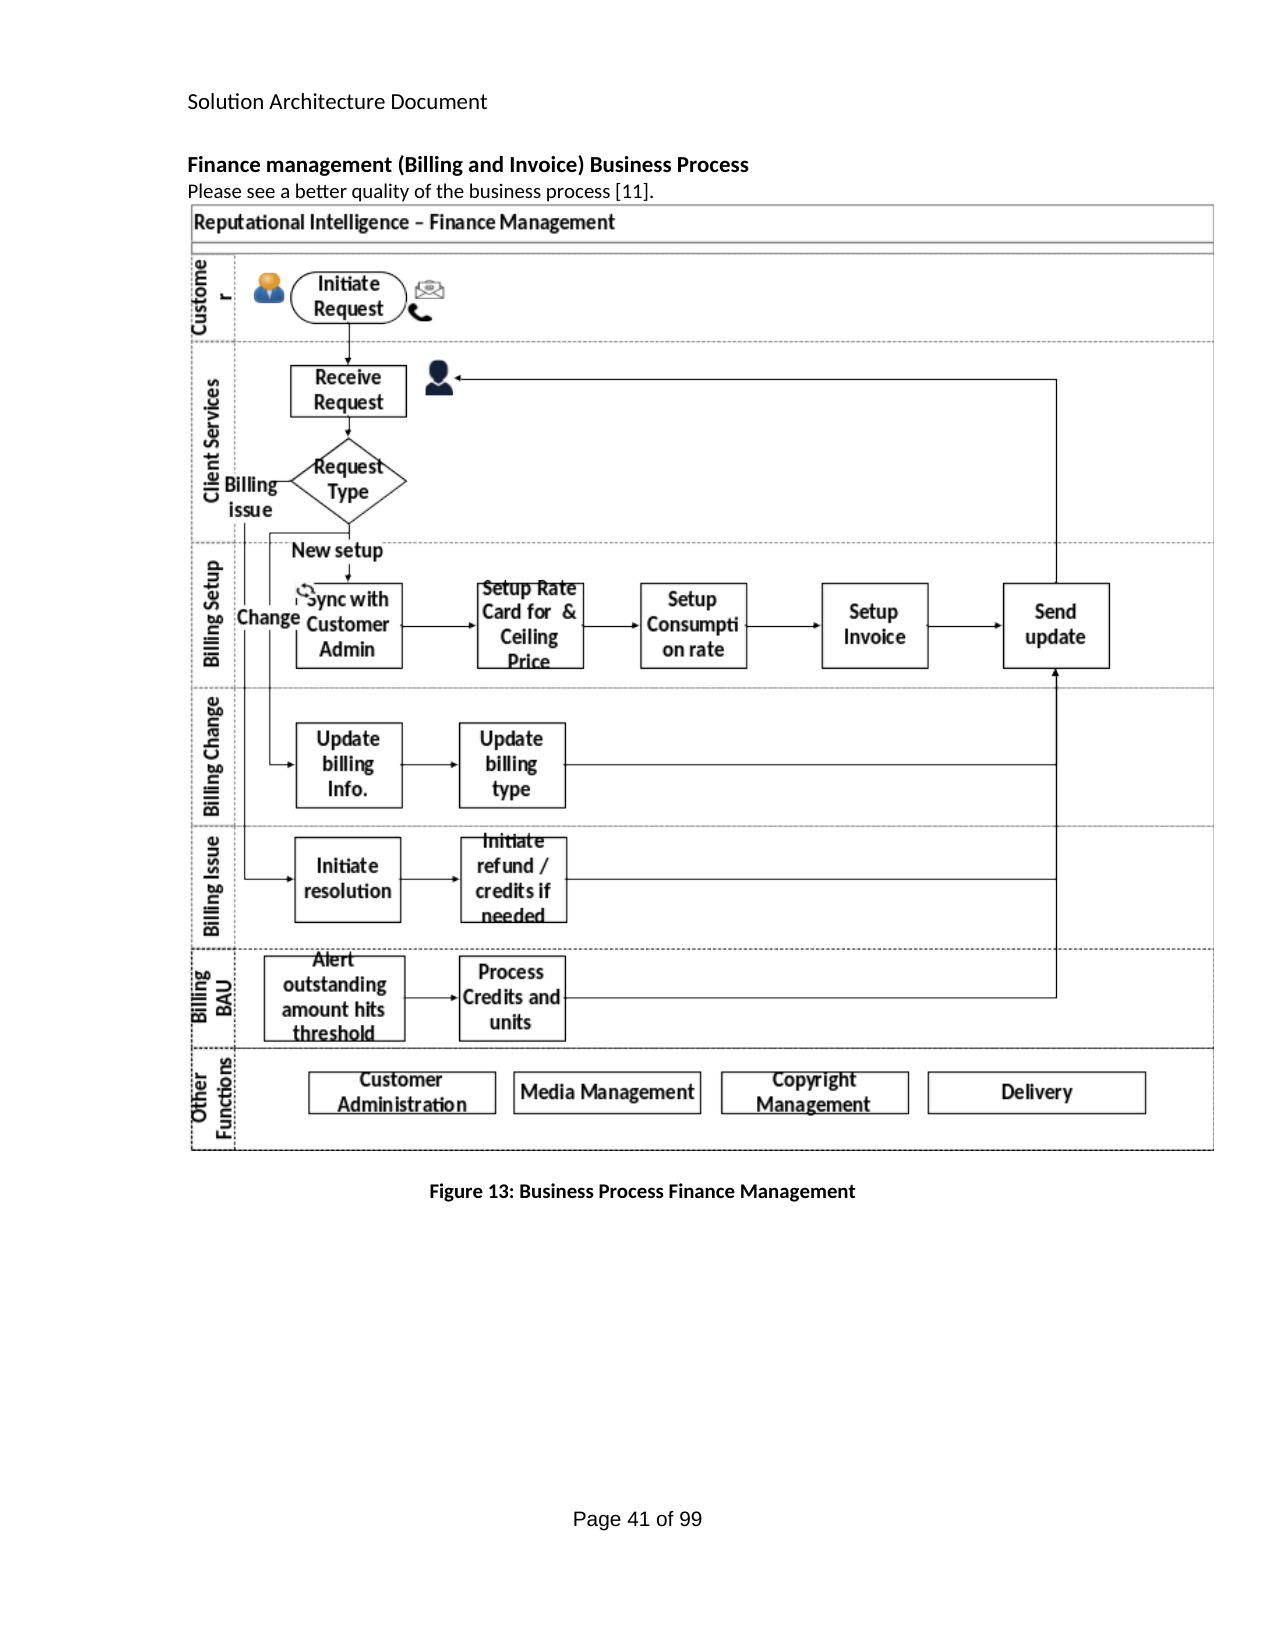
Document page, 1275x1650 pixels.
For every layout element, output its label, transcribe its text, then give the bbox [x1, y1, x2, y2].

text Figure 13: Business Process Finance Management [187, 1178, 1087, 1204]
text Please see a better quality of the business process [11]. [187, 178, 1087, 203]
text Finance management (Billing and Invoice) Business Process [187, 150, 1087, 178]
